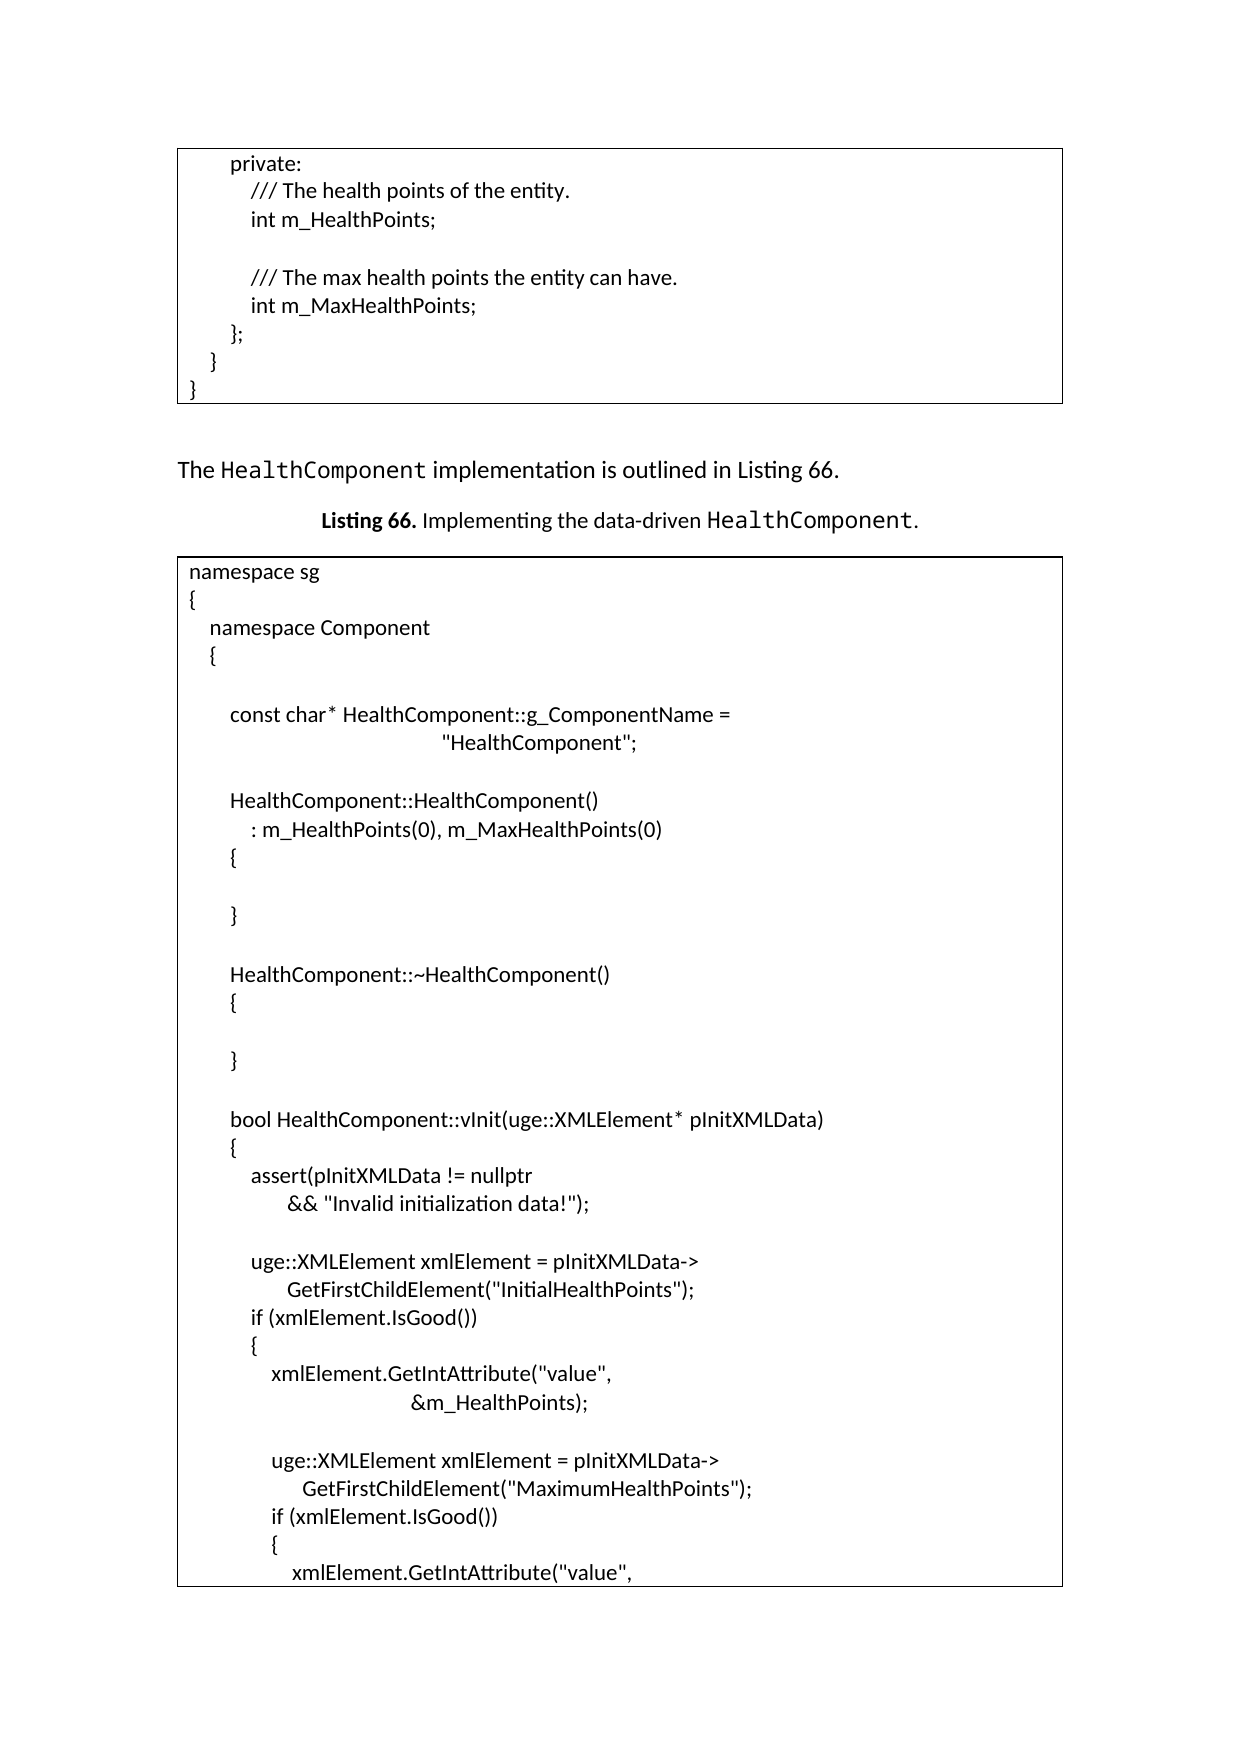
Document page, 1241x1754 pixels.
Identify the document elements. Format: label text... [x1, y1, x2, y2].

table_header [178, 149, 1062, 403]
text Listing 66. Implementing the data-driven HealthComponent. [177, 504, 1063, 536]
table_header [178, 558, 1062, 1586]
text The HealthComponent implementation is outlined in Listing 66. [177, 454, 1063, 485]
